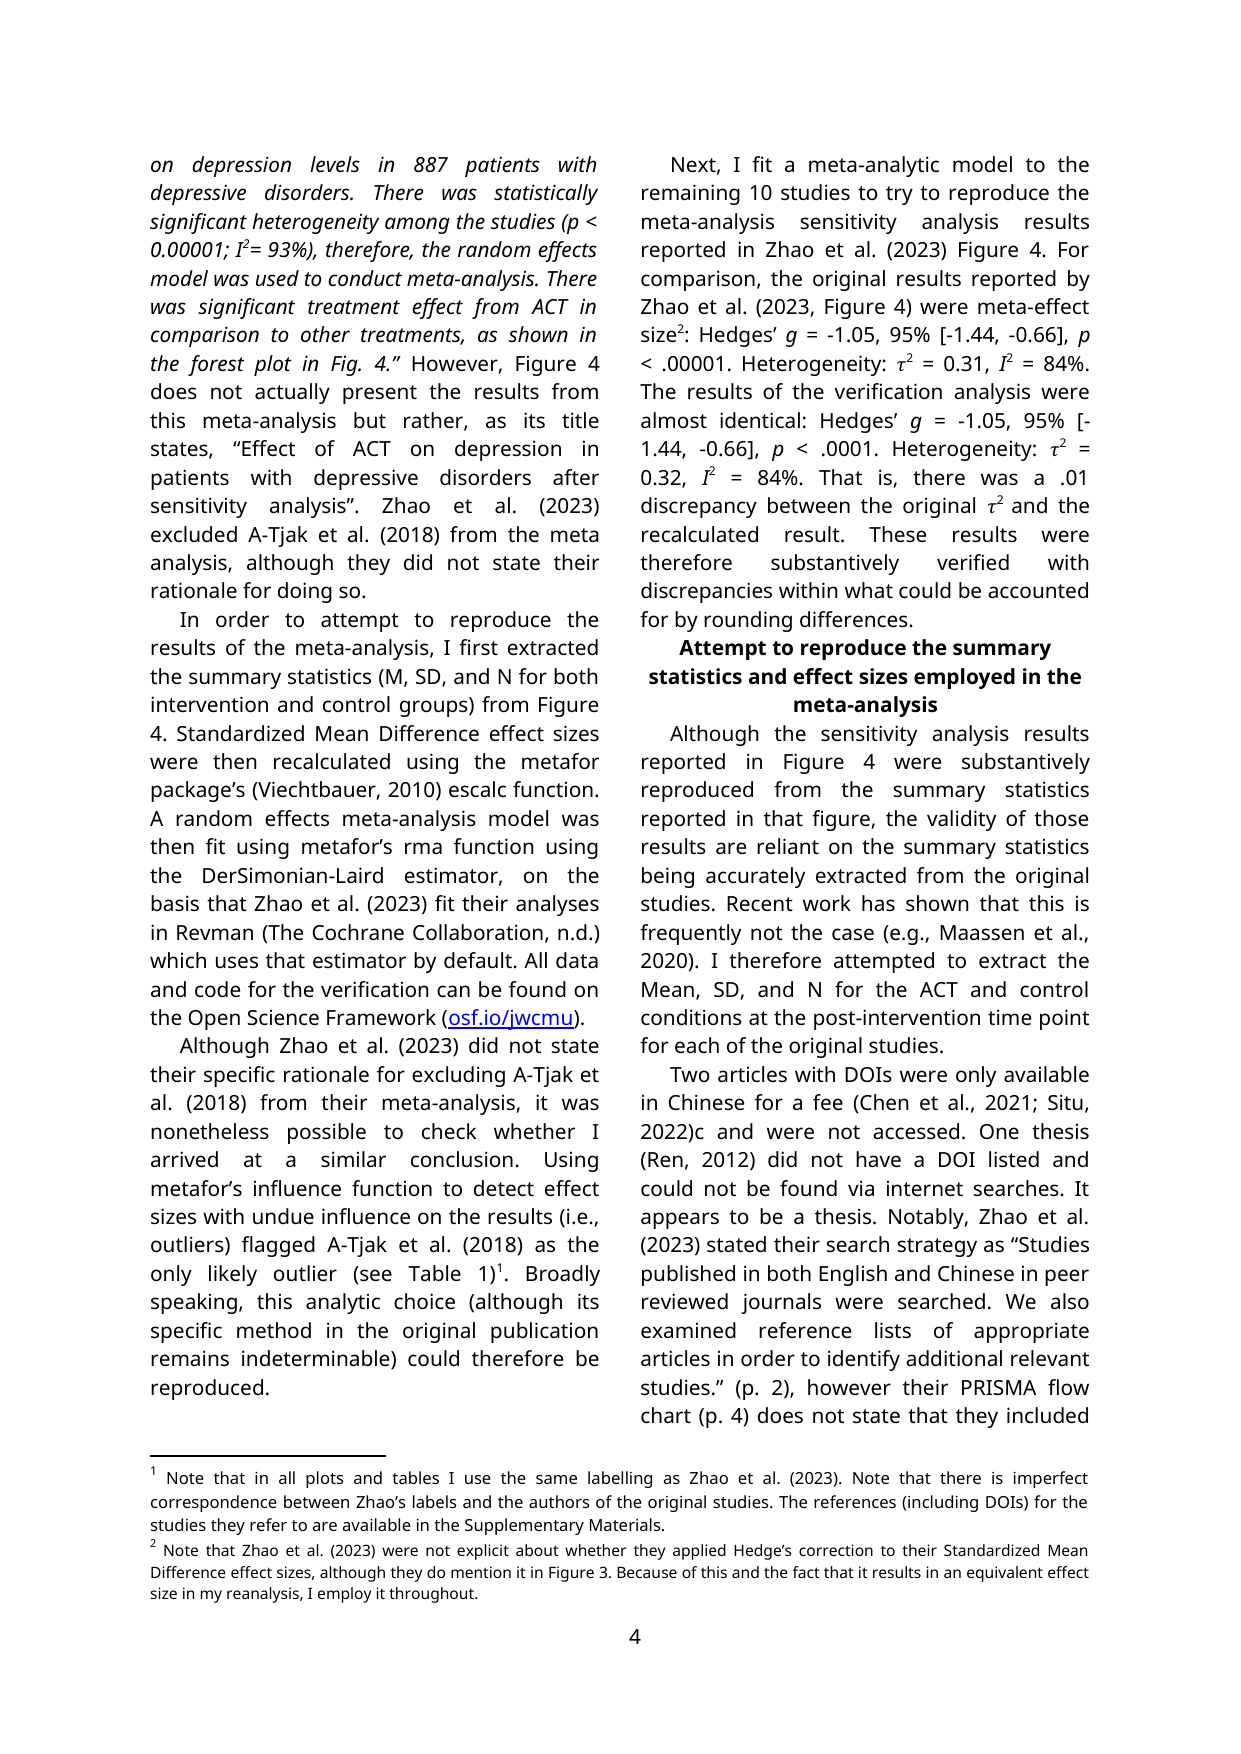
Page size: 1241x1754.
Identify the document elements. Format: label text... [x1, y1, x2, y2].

text In order to attempt to reproduce the results of the meta-analysis, I first extracted the summary statistics (M, SD, and N for both intervention and control groups) from Figure 4. Standardized Mean Difference effect sizes were then recalculated using the metafor package’s (Viechtbauer, 2010) escalc function. A random effects meta-analysis model was then fit using metafor’s rma function using the DerSimonian-Laird estimator, on the basis that Zhao et al. (2023) fit their analyses in Revman (The Cochrane Collaboration, n.d.) which uses that estimator by default. All data and code for the verification can be found on the Open Science Framework (osf.io/jwcmu). [150, 605, 600, 1032]
text Next, I fit a meta-analytic model to the remaining 10 studies to try to reproduce the meta-analysis sensitivity analysis results reported in Zhao et al. (2023) Figure 4. For comparison, the original results reported by Zhao et al. (2023, Figure 4) were meta-effect size: Hedges’ g = -1.05, 95% [-1.44, -0.66], p < .00001. Heterogeneity: 𝜏2 = 0.31, I2 = 84%. The results of the verification analysis were almost identical: Hedges’ g = -1.05, 95% [-1.44, -0.66], p < .0001. Heterogeneity: 𝜏2 = 0.32, I2 = 84%. That is, there was a .01 discrepancy between the original 𝜏2 and the recalculated result. These results were therefore substantively verified with discrepancies within what could be accounted for by rounding differences. [640, 150, 1090, 633]
text Although the sensitivity analysis results reported in Figure 4 were substantively reproduced from the summary statistics reported in that figure, the validity of those results are reliant on the summary statistics being accurately extracted from the original studies. Recent work has shown that this is frequently not the case (e.g., Maassen et al., 2020). I therefore attempted to extract the Mean, SD, and N for the ACT and control conditions at the post-intervention time point for each of the original studies. [640, 719, 1090, 1060]
subtitle Attempt to reproduce the summary statistics and effect sizes employed in the meta-analysis [640, 633, 1090, 719]
text Although Zhao et al. (2023) did not state their specific rationale for excluding A-Tjak et al. (2018) from their meta-analysis, it was nonetheless possible to check whether I arrived at a similar conclusion. Using metafor’s influence function to detect effect sizes with undue influence on the results (i.e., outliers) flagged A-Tjak et al. (2018) as the only likely outlier (see Table 1). Broadly speaking, this analytic choice (although its specific method in the original publication remains indeterminable) could therefore be reproduced. [150, 1032, 600, 1401]
